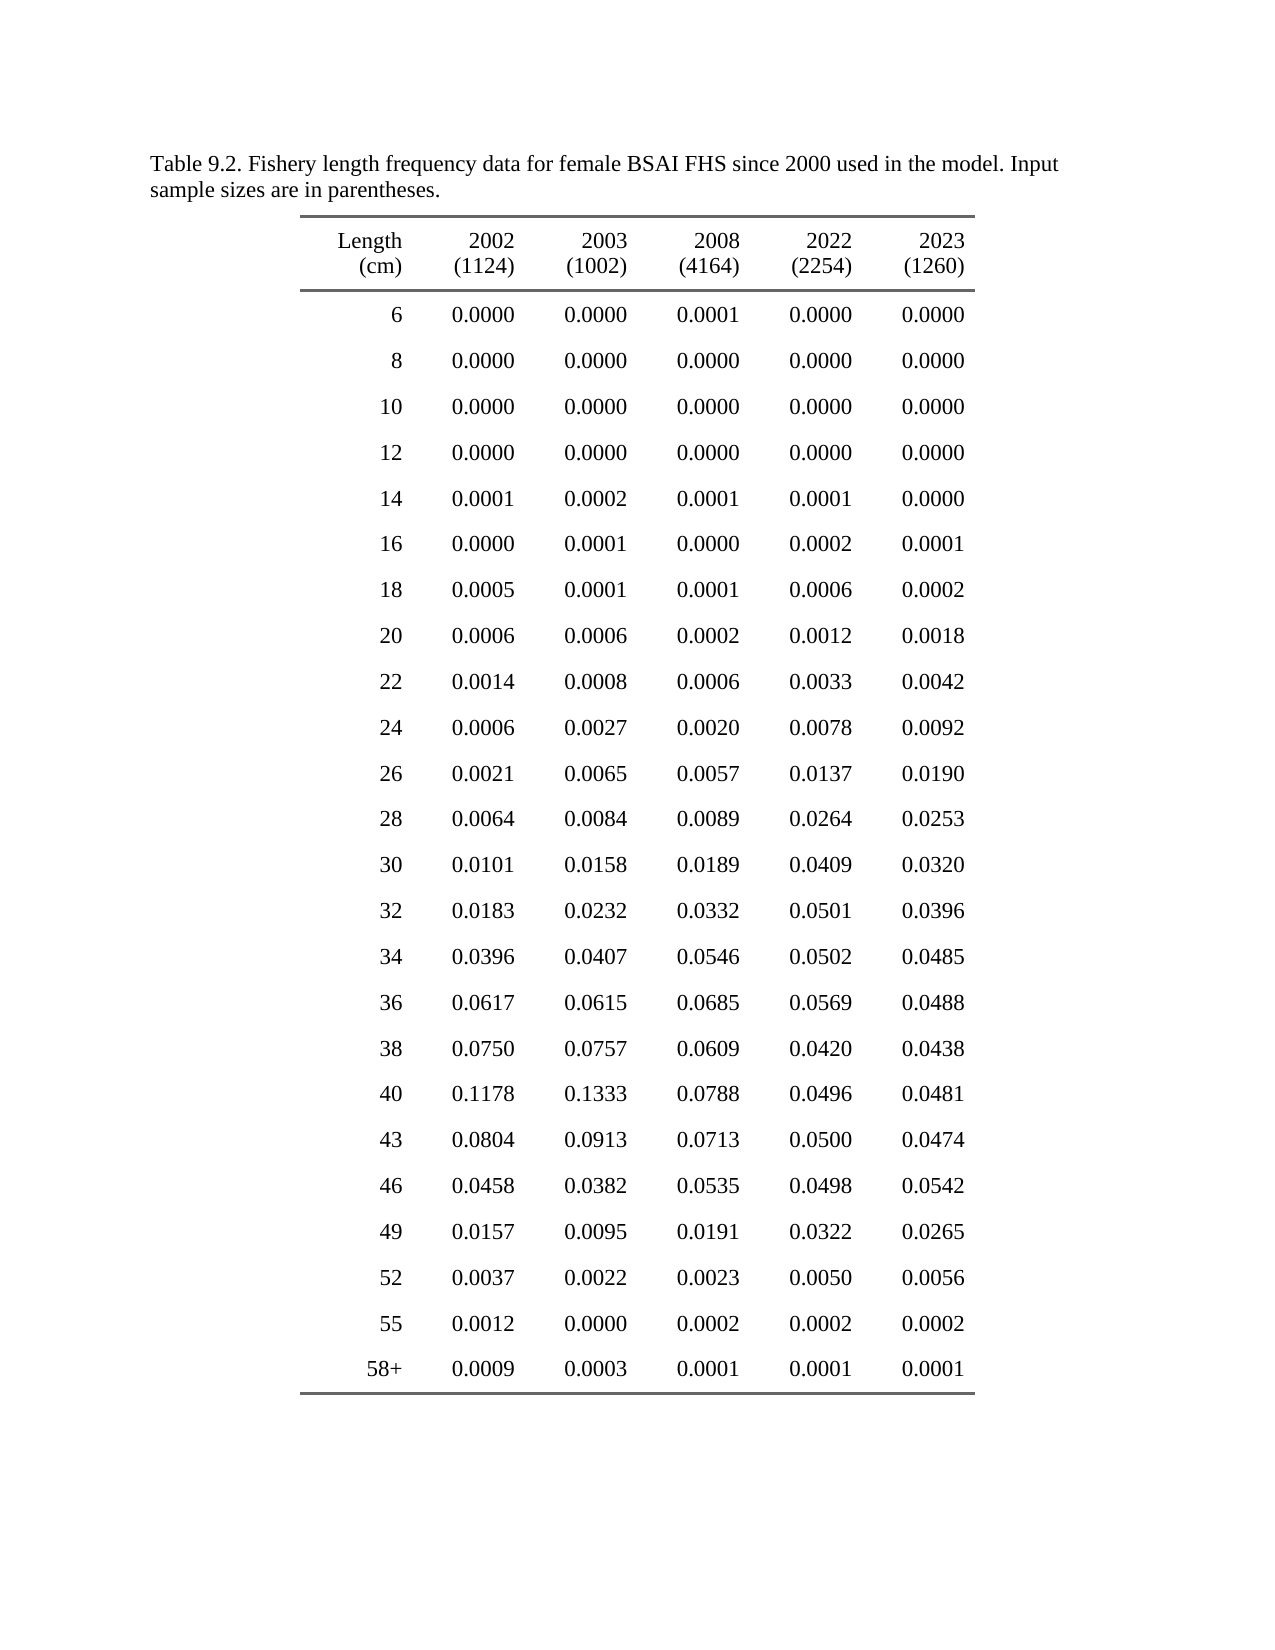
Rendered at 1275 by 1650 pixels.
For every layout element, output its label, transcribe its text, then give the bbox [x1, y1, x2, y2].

table_cell 36 [300, 980, 412, 1026]
table_cell 8 [300, 338, 412, 384]
table_cell 0.0535 [638, 1163, 750, 1209]
table_header 2003 (1002) [525, 218, 637, 289]
table_cell 0.0000 [863, 384, 975, 430]
table_cell 12 [300, 430, 412, 476]
table_cell 16 [300, 521, 412, 567]
table_cell 0.0000 [525, 430, 637, 476]
table_cell 40 [300, 1071, 412, 1117]
table_cell 0.0000 [638, 430, 750, 476]
table_cell 0.0000 [413, 338, 525, 384]
table_cell 0.0001 [638, 476, 750, 521]
table_cell 0.0002 [638, 1301, 750, 1346]
table_cell 0.0002 [863, 1301, 975, 1346]
table_cell 52 [300, 1255, 412, 1301]
table_cell 0.0481 [863, 1071, 975, 1117]
table_cell 0.0089 [638, 796, 750, 842]
table_cell 0.0000 [525, 338, 637, 384]
table_cell 0.0396 [863, 888, 975, 934]
table_cell 20 [300, 613, 412, 659]
table_cell 0.0000 [750, 430, 862, 476]
table_cell 0.0546 [638, 934, 750, 980]
table_cell 26 [300, 751, 412, 796]
table_cell 0.0496 [750, 1071, 862, 1117]
table_cell 28 [300, 796, 412, 842]
table_cell 0.0006 [413, 613, 525, 659]
table_cell 0.0001 [413, 476, 525, 521]
table_cell 14 [300, 476, 412, 521]
table_cell 0.0500 [750, 1117, 862, 1163]
table_cell 0.0005 [413, 567, 525, 613]
table_cell 0.0033 [750, 659, 862, 705]
table_cell 0.0064 [413, 796, 525, 842]
table_cell 10 [300, 384, 412, 430]
table_cell 0.0264 [750, 796, 862, 842]
table_cell 38 [300, 1026, 412, 1071]
table_cell 0.0002 [525, 476, 637, 521]
table_cell 0.0001 [638, 1346, 750, 1392]
table_cell 0.0002 [863, 567, 975, 613]
table_cell 0.1333 [525, 1071, 637, 1117]
table_cell 0.0002 [750, 1301, 862, 1346]
table_cell 0.0095 [525, 1209, 637, 1255]
table_cell 0.0000 [863, 292, 975, 338]
table_cell 0.0320 [863, 842, 975, 888]
table_cell 0.0788 [638, 1071, 750, 1117]
table_cell 0.0009 [413, 1346, 525, 1392]
table_cell 0.0023 [638, 1255, 750, 1301]
table_cell 0.0332 [638, 888, 750, 934]
table_cell 0.0084 [525, 796, 637, 842]
table_cell 22 [300, 659, 412, 705]
table_cell 0.0191 [638, 1209, 750, 1255]
table_cell 30 [300, 842, 412, 888]
table_cell 0.0458 [413, 1163, 525, 1209]
table_header 2023 (1260) [863, 218, 975, 289]
table_cell 0.0322 [750, 1209, 862, 1255]
table_cell 0.0609 [638, 1026, 750, 1071]
table_cell 0.0006 [413, 705, 525, 751]
table_cell 49 [300, 1209, 412, 1255]
table_cell 0.0000 [638, 384, 750, 430]
table_cell 0.0474 [863, 1117, 975, 1163]
table_cell 0.0615 [525, 980, 637, 1026]
table_cell 0.0000 [750, 338, 862, 384]
table_cell 0.0396 [413, 934, 525, 980]
table_cell 0.0501 [750, 888, 862, 934]
table_cell 0.0008 [525, 659, 637, 705]
table_cell 0.0003 [525, 1346, 637, 1392]
table_cell 0.0092 [863, 705, 975, 751]
table_cell 0.1178 [413, 1071, 525, 1117]
table_cell 0.0420 [750, 1026, 862, 1071]
table_cell 32 [300, 888, 412, 934]
table_cell 0.0000 [413, 430, 525, 476]
table_cell 0.0913 [525, 1117, 637, 1163]
table_cell 0.0001 [863, 521, 975, 567]
table_cell 0.0232 [525, 888, 637, 934]
table_cell 0.0183 [413, 888, 525, 934]
table_cell 0.0027 [525, 705, 637, 751]
table_cell 0.0000 [863, 476, 975, 521]
table_cell 0.0757 [525, 1026, 637, 1071]
table_cell 0.0498 [750, 1163, 862, 1209]
table_cell 0.0189 [638, 842, 750, 888]
table_cell 0.0014 [413, 659, 525, 705]
table_cell 0.0037 [413, 1255, 525, 1301]
table_cell 0.0542 [863, 1163, 975, 1209]
table_cell 0.0253 [863, 796, 975, 842]
table_cell 0.0022 [525, 1255, 637, 1301]
table_cell 0.0137 [750, 751, 862, 796]
table_cell 0.0056 [863, 1255, 975, 1301]
table_cell 0.0438 [863, 1026, 975, 1071]
table_cell 0.0002 [750, 521, 862, 567]
table_cell 0.0407 [525, 934, 637, 980]
table_cell 0.0158 [525, 842, 637, 888]
table_cell 0.0012 [750, 613, 862, 659]
table_cell 34 [300, 934, 412, 980]
table_cell 0.0000 [525, 384, 637, 430]
table_cell 0.0000 [638, 521, 750, 567]
table_cell 0.0057 [638, 751, 750, 796]
table_header Length (cm) [300, 218, 412, 289]
table_cell 0.0001 [750, 476, 862, 521]
table_cell 0.0018 [863, 613, 975, 659]
table_cell 0.0157 [413, 1209, 525, 1255]
table_cell 58+ [300, 1346, 412, 1392]
table_cell 0.0006 [638, 659, 750, 705]
table_cell 0.0000 [413, 292, 525, 338]
table_header 2002 (1124) [413, 218, 525, 289]
table_cell 0.0000 [638, 338, 750, 384]
table_cell 0.0000 [863, 430, 975, 476]
table_cell 0.0001 [863, 1346, 975, 1392]
table_cell 0.0065 [525, 751, 637, 796]
table_cell 0.0001 [525, 521, 637, 567]
table_cell 0.0804 [413, 1117, 525, 1163]
table_cell 0.0001 [638, 292, 750, 338]
table_cell 0.0020 [638, 705, 750, 751]
table_cell 0.0000 [750, 292, 862, 338]
table_cell 0.0190 [863, 751, 975, 796]
table_cell 0.0001 [525, 567, 637, 613]
table_cell 0.0042 [863, 659, 975, 705]
table_cell 0.0012 [413, 1301, 525, 1346]
table_cell 0.0750 [413, 1026, 525, 1071]
table_cell 0.0000 [750, 384, 862, 430]
table_cell 0.0101 [413, 842, 525, 888]
table_cell 0.0488 [863, 980, 975, 1026]
table_cell 0.0485 [863, 934, 975, 980]
table_cell 46 [300, 1163, 412, 1209]
table_cell 0.0021 [413, 751, 525, 796]
text Table 9.2. Fishery length frequency data for female BSAI FHS since 2000 used in the model. Input sample sizes are in parentheses. [150, 150, 1125, 203]
table_cell 0.0502 [750, 934, 862, 980]
table_cell 0.0382 [525, 1163, 637, 1209]
table_cell 43 [300, 1117, 412, 1163]
table_header 2008 (4164) [638, 218, 750, 289]
table_cell 6 [300, 292, 412, 338]
table_cell 55 [300, 1301, 412, 1346]
table_cell 0.0000 [863, 338, 975, 384]
table_cell 0.0265 [863, 1209, 975, 1255]
table_header 2022 (2254) [750, 218, 862, 289]
table_cell 0.0001 [638, 567, 750, 613]
table_cell 0.0000 [525, 292, 637, 338]
table_cell 0.0713 [638, 1117, 750, 1163]
table_cell 0.0569 [750, 980, 862, 1026]
table_cell 0.0050 [750, 1255, 862, 1301]
table_cell 0.0409 [750, 842, 862, 888]
table_cell 0.0000 [413, 384, 525, 430]
table_cell 0.0001 [750, 1346, 862, 1392]
table_cell 0.0078 [750, 705, 862, 751]
table_cell 18 [300, 567, 412, 613]
table_cell 0.0006 [525, 613, 637, 659]
table_cell 0.0685 [638, 980, 750, 1026]
table_cell 0.0617 [413, 980, 525, 1026]
table_cell 0.0000 [413, 521, 525, 567]
table_cell 24 [300, 705, 412, 751]
table_cell 0.0002 [638, 613, 750, 659]
table_cell 0.0006 [750, 567, 862, 613]
table_cell 0.0000 [525, 1301, 637, 1346]
